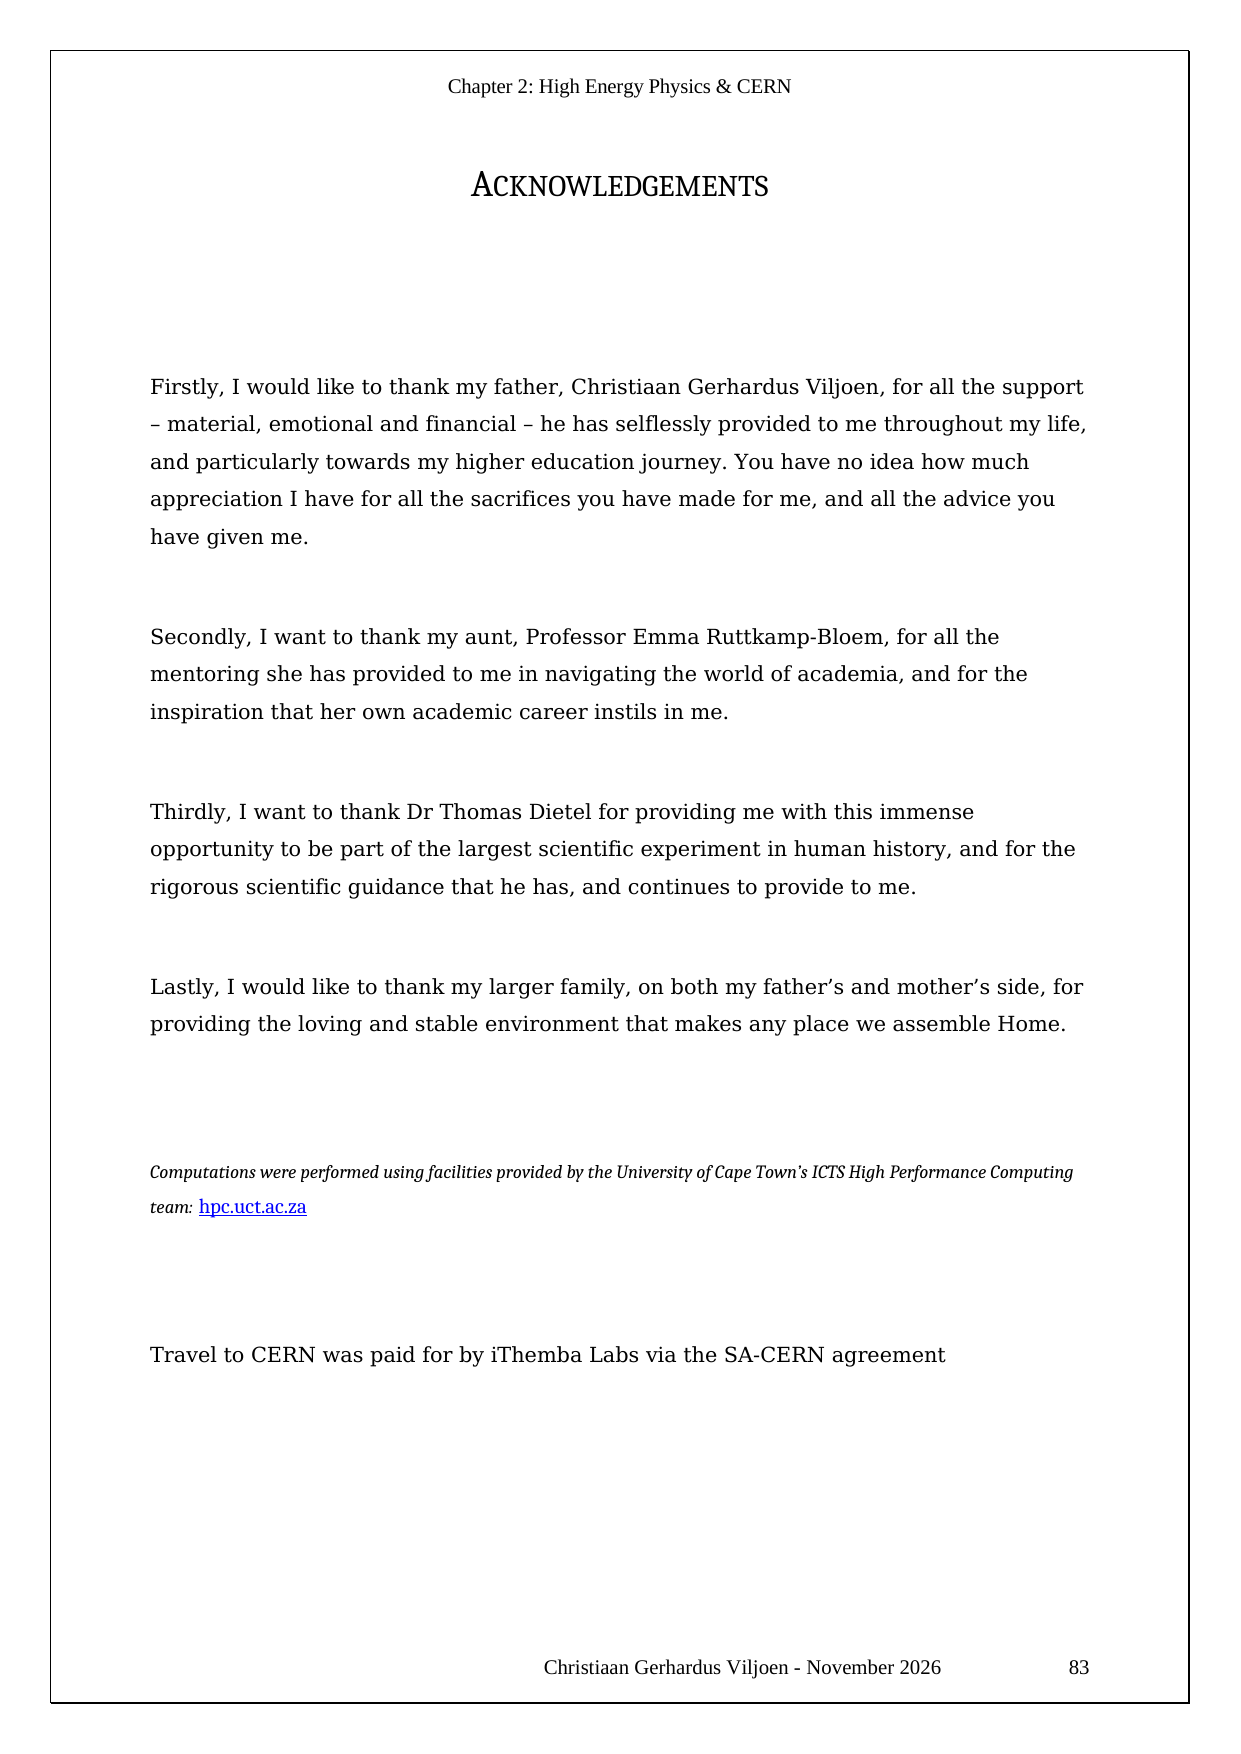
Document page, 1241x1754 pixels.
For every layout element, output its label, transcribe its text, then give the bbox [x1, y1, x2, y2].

subtitle Acknowledgements [150, 162, 1089, 206]
text Computations were performed using facilities provided by the University of Cape Town’s ICTS High Performance Computing team: hpc.uct.ac.za [150, 1161, 1089, 1219]
text Secondly, I want to thank my aunt, Professor Emma Ruttkamp-Bloem, for all the mentoring she has provided to me in navigating the world of academia, and for the inspiration that her own academic career instils in me. [150, 624, 1089, 724]
text Thirdly, I want to thank Dr Thomas Dietel for providing me with this immense opportunity to be part of the largest scientific experiment in human history, and for the rigorous scientific guidance that he has, and continues to provide to me. [150, 799, 1089, 899]
text Firstly, I would like to thank my father, Christiaan Gerhardus Viljoen, for all the support – material, emotional and financial – he has selflessly provided to me throughout my life, and particularly towards my higher education journey. You have no idea how much appreciation I have for all the sacrifices you have made for me, and all the advice you have given me. [150, 374, 1089, 549]
text Lastly, I would like to thank my larger family, on both my father’s and mother’s side, for providing the loving and stable environment that makes any place we assemble Home. [150, 974, 1089, 1036]
text Travel to CERN was paid for by iThemba Labs via the SA-CERN agreement [150, 1342, 1089, 1367]
